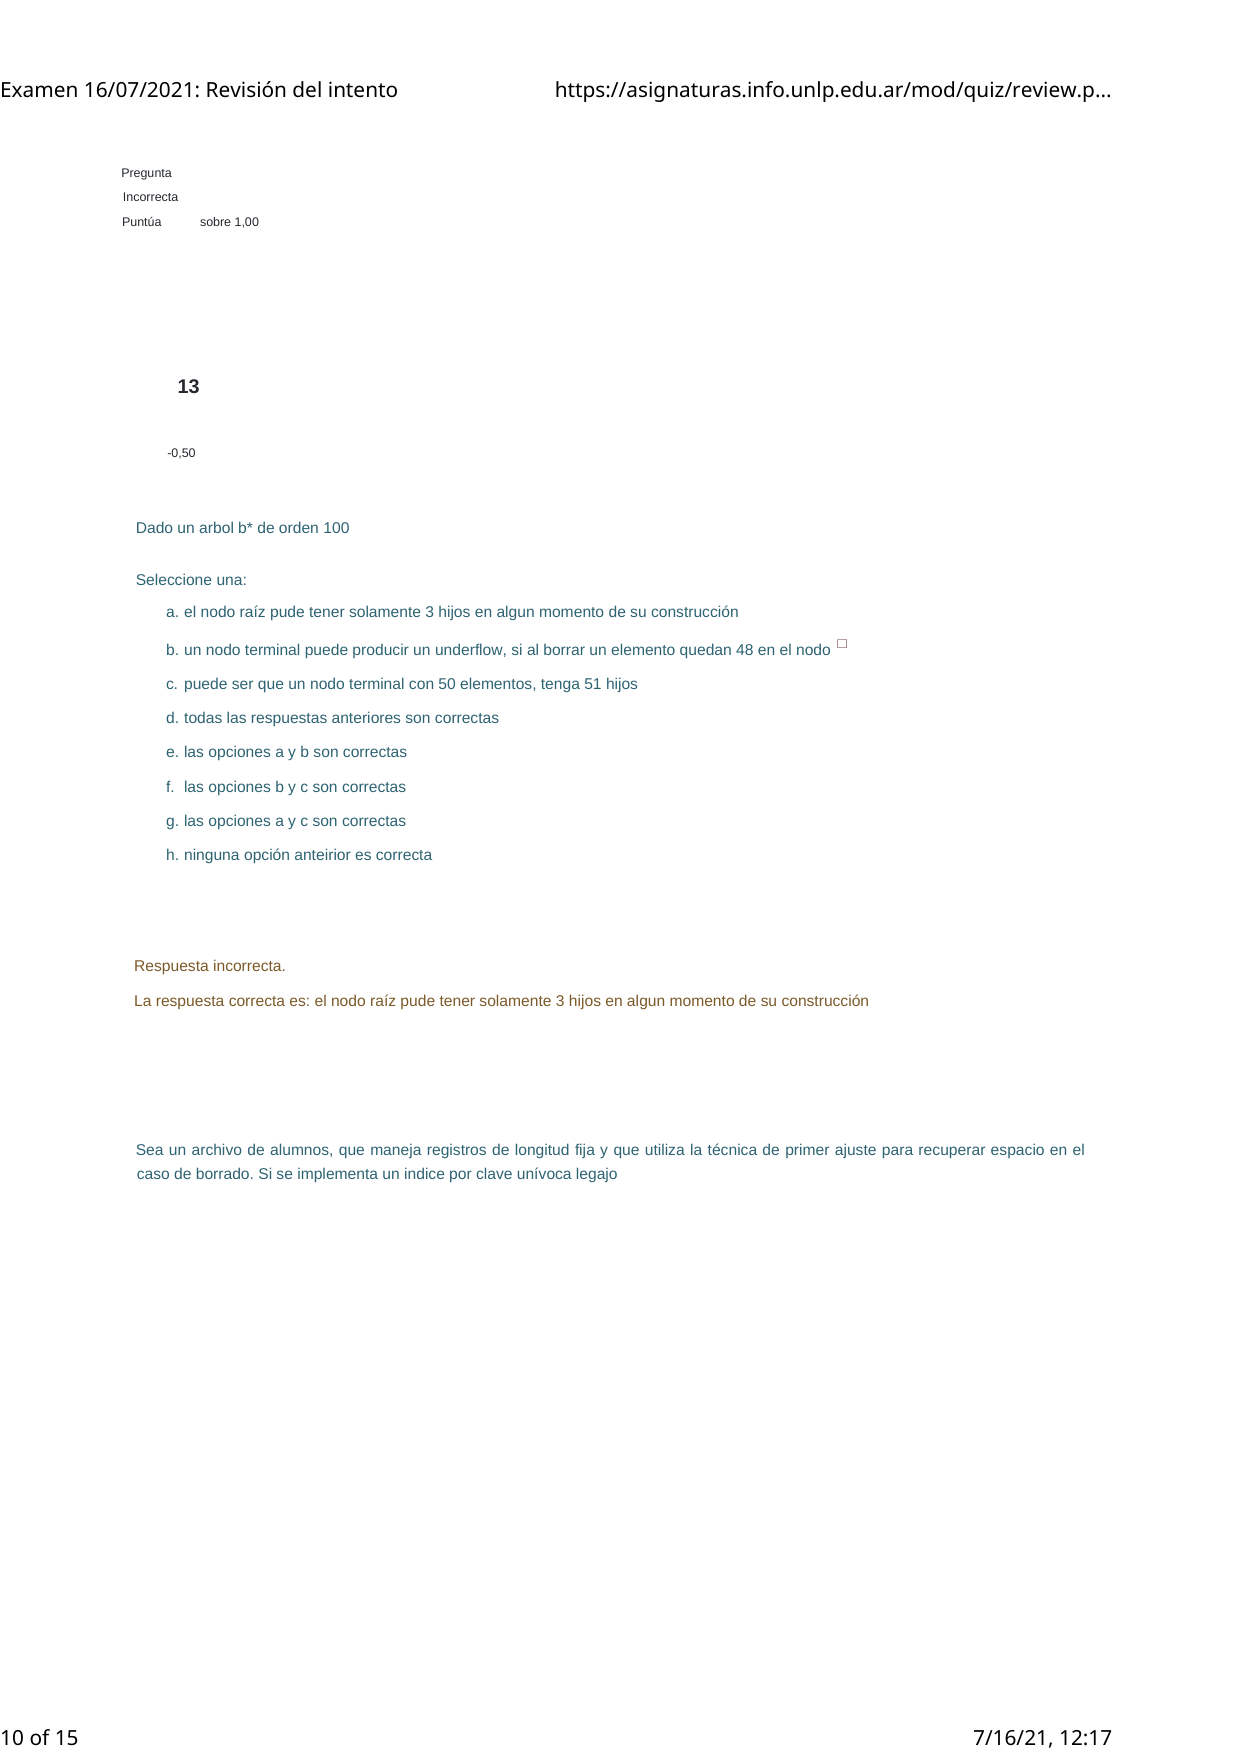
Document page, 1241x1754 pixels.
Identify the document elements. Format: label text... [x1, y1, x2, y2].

text Seleccione una: [136, 570, 1088, 588]
list puede ser que un nodo terminal con 50 elementos, tenga 51 hijos [166, 675, 1088, 693]
list un nodo terminal puede producir un underflow, si al borrar un elemento quedan 48 en el nodo [166, 636, 1088, 659]
list las opciones a y b son correctas [166, 743, 1088, 761]
list las opciones b y c son correctas [166, 777, 1088, 795]
subtitle 13 [177, 375, 1088, 398]
text Respuesta incorrecta. [134, 957, 1088, 975]
list el nodo raíz pude tener solamente 3 hijos en algun momento de su construcción [166, 602, 1088, 620]
text Dado un arbol b* de orden 100 [136, 518, 1088, 537]
picture [835, 636, 863, 651]
list las opciones a y c son correctas [166, 812, 1088, 829]
text La respuesta correcta es: el nodo raíz pude tener solamente 3 hijos en algun momento de su construcción [134, 992, 1088, 1010]
text Sea un archivo de alumnos, que maneja registros de longitud fija y que utiliza la técnica de primer ajuste para recuperar espacio en el caso de borrado. Si se implementa un indice por clave unívoca legajo [136, 1140, 1088, 1183]
list todas las respuestas anteriores son correctas [166, 709, 1088, 727]
text -0,50 [167, 446, 1088, 460]
list ninguna opción anteirior es correcta [166, 846, 1088, 864]
